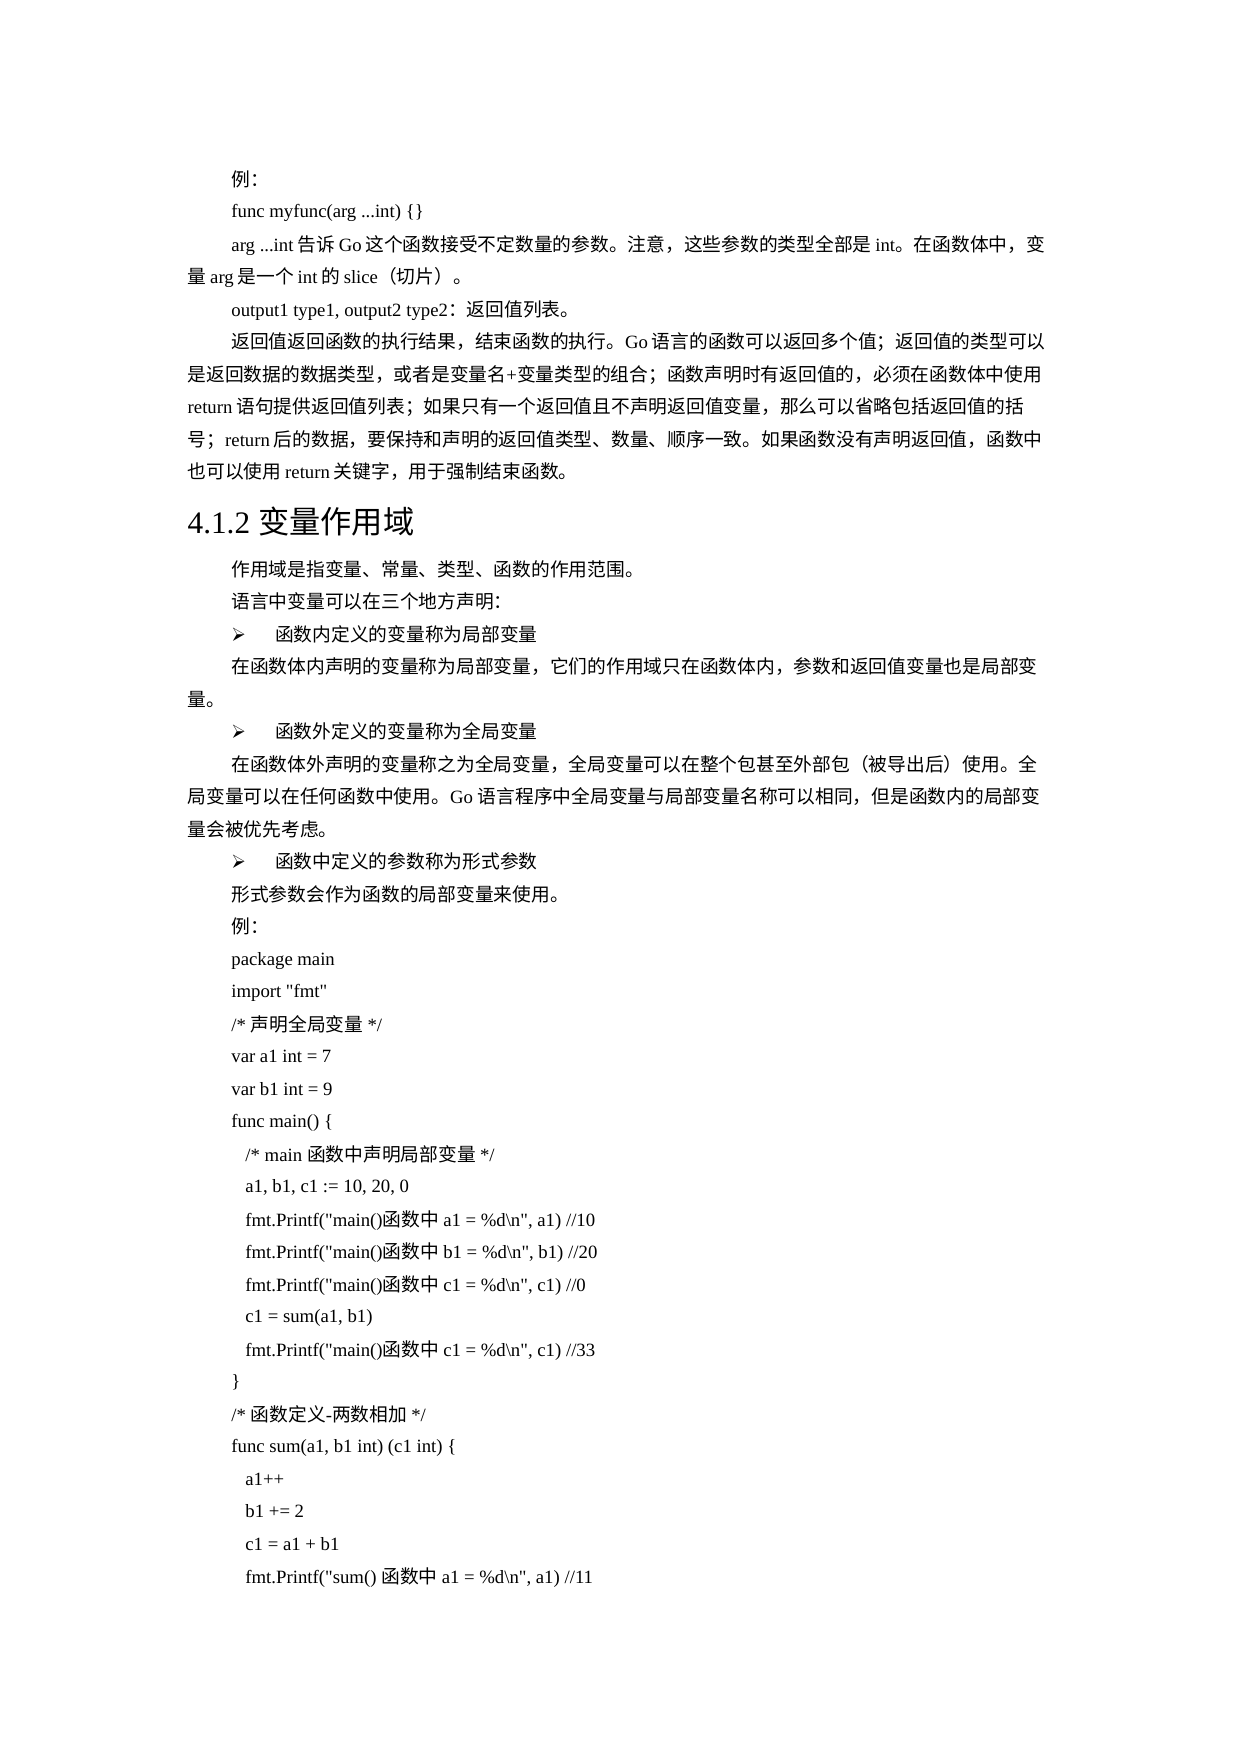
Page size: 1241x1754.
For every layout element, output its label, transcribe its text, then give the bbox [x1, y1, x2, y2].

text 语言中变量可以在三个地方声明： [187, 584, 1053, 617]
text } [187, 1364, 1053, 1397]
text /* 声明全局变量 */ [187, 1007, 1053, 1039]
text package main [187, 942, 1053, 974]
text a1++ [187, 1462, 1053, 1494]
list 函数外定义的变量称为全局变量 [231, 714, 1053, 747]
text func myfunc(arg ...int) {} [187, 194, 1053, 227]
list 函数内定义的变量称为局部变量 [231, 617, 1053, 649]
text arg ...int告诉Go这个函数接受不定数量的参数。注意，这些参数的类型全部是int。在函数体中，变量arg是一个int的slice（切片）。 [187, 227, 1053, 292]
text fmt.Printf("main()函数中 b1 = %d\n", b1) //20 [187, 1234, 1053, 1267]
text 作用域是指变量、常量、类型、函数的作用范围。 [187, 552, 1053, 584]
text 4.1.2 变量作用域 [187, 487, 1053, 552]
text a1, b1, c1 := 10, 20, 0 [187, 1169, 1053, 1202]
text b1 += 2 [187, 1494, 1053, 1527]
text 返回值返回函数的执行结果，结束函数的执行。Go语言的函数可以返回多个值；返回值的类型可以是返回数据的数据类型，或者是变量名+变量类型的组合；函数声明时有返回值的，必须在函数体中使用return语句提供返回值列表；如果只有一个返回值且不声明返回值变量，那么可以省略包括返回值的括号；return后的数据，要保持和声明的返回值类型、数量、顺序一致。如果函数没有声明返回值，函数中也可以使用return关键字，用于强制结束函数。 [187, 324, 1053, 487]
text 形式参数会作为函数的局部变量来使用。 [187, 877, 1053, 909]
text 在函数体内声明的变量称为局部变量，它们的作用域只在函数体内，参数和返回值变量也是局部变量。 [187, 649, 1053, 714]
text 在函数体外声明的变量称之为全局变量，全局变量可以在整个包甚至外部包（被导出后）使用。全局变量可以在任何函数中使用。Go 语言程序中全局变量与局部变量名称可以相同，但是函数内的局部变量会被优先考虑。 [187, 747, 1053, 844]
text var a1 int = 7 [187, 1039, 1053, 1072]
text var b1 int = 9 [187, 1072, 1053, 1104]
text output1 type1, output2 type2：返回值列表。 [187, 292, 1053, 324]
text fmt.Printf("main()函数中 a1 = %d\n", a1) //10 [187, 1202, 1053, 1234]
text c1 = sum(a1, b1) [187, 1299, 1053, 1332]
text fmt.Printf("sum() 函数中 a1 = %d\n", a1) //11 [187, 1559, 1053, 1592]
text func main() { [187, 1104, 1053, 1137]
text 例： [187, 909, 1053, 942]
text fmt.Printf("main()函数中 c1 = %d\n", c1) //33 [187, 1332, 1053, 1364]
text /* 函数定义-两数相加 */ [187, 1397, 1053, 1429]
text fmt.Printf("main()函数中 c1 = %d\n", c1) //0 [187, 1267, 1053, 1299]
text /* main 函数中声明局部变量 */ [187, 1137, 1053, 1169]
text c1 = a1 + b1 [187, 1527, 1053, 1559]
text 例： [187, 162, 1053, 194]
text func sum(a1, b1 int) (c1 int) { [187, 1429, 1053, 1462]
list 函数中定义的参数称为形式参数 [231, 844, 1053, 877]
text import "fmt" [187, 974, 1053, 1007]
